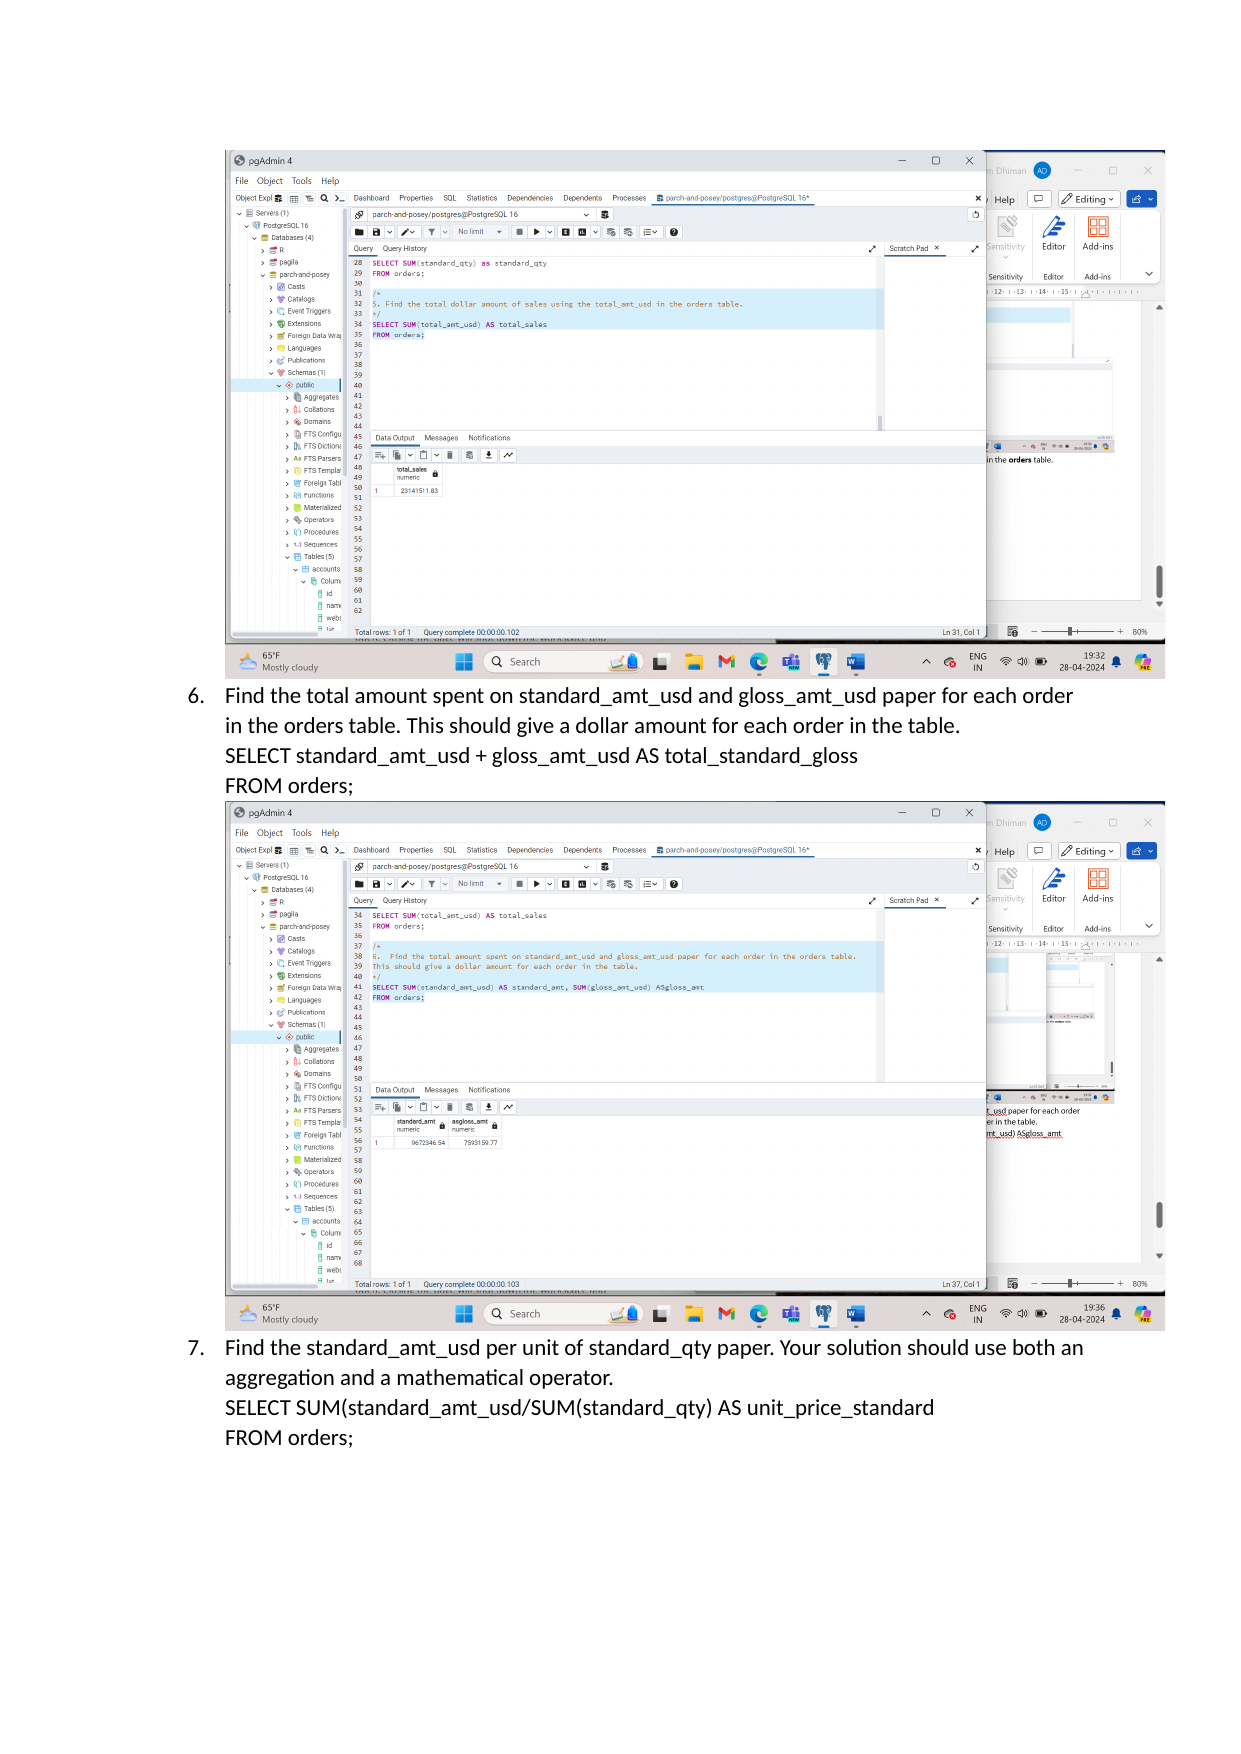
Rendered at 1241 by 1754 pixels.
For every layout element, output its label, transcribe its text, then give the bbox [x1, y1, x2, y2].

picture [225, 150, 1166, 679]
list FROM orders; [225, 1423, 1090, 1452]
list Find the total amount spent on standard_amt_usd and gloss_amt_usd paper for each order in the orders table. This should give a dollar amount for each order in the table. [187, 681, 1090, 739]
list Find the standard_amt_usd per unit of standard_qty paper. Your solution should use both an aggregation and a mathematical operator. [187, 1333, 1090, 1391]
list SELECT SUM(standard_amt_usd/SUM(standard_qty) AS unit_price_standard [225, 1393, 1090, 1421]
list SELECT standard_amt_usd + gloss_amt_usd AS total_standard_gloss [225, 741, 1090, 769]
list FROM orders; [225, 772, 1090, 800]
picture [225, 801, 1166, 1331]
